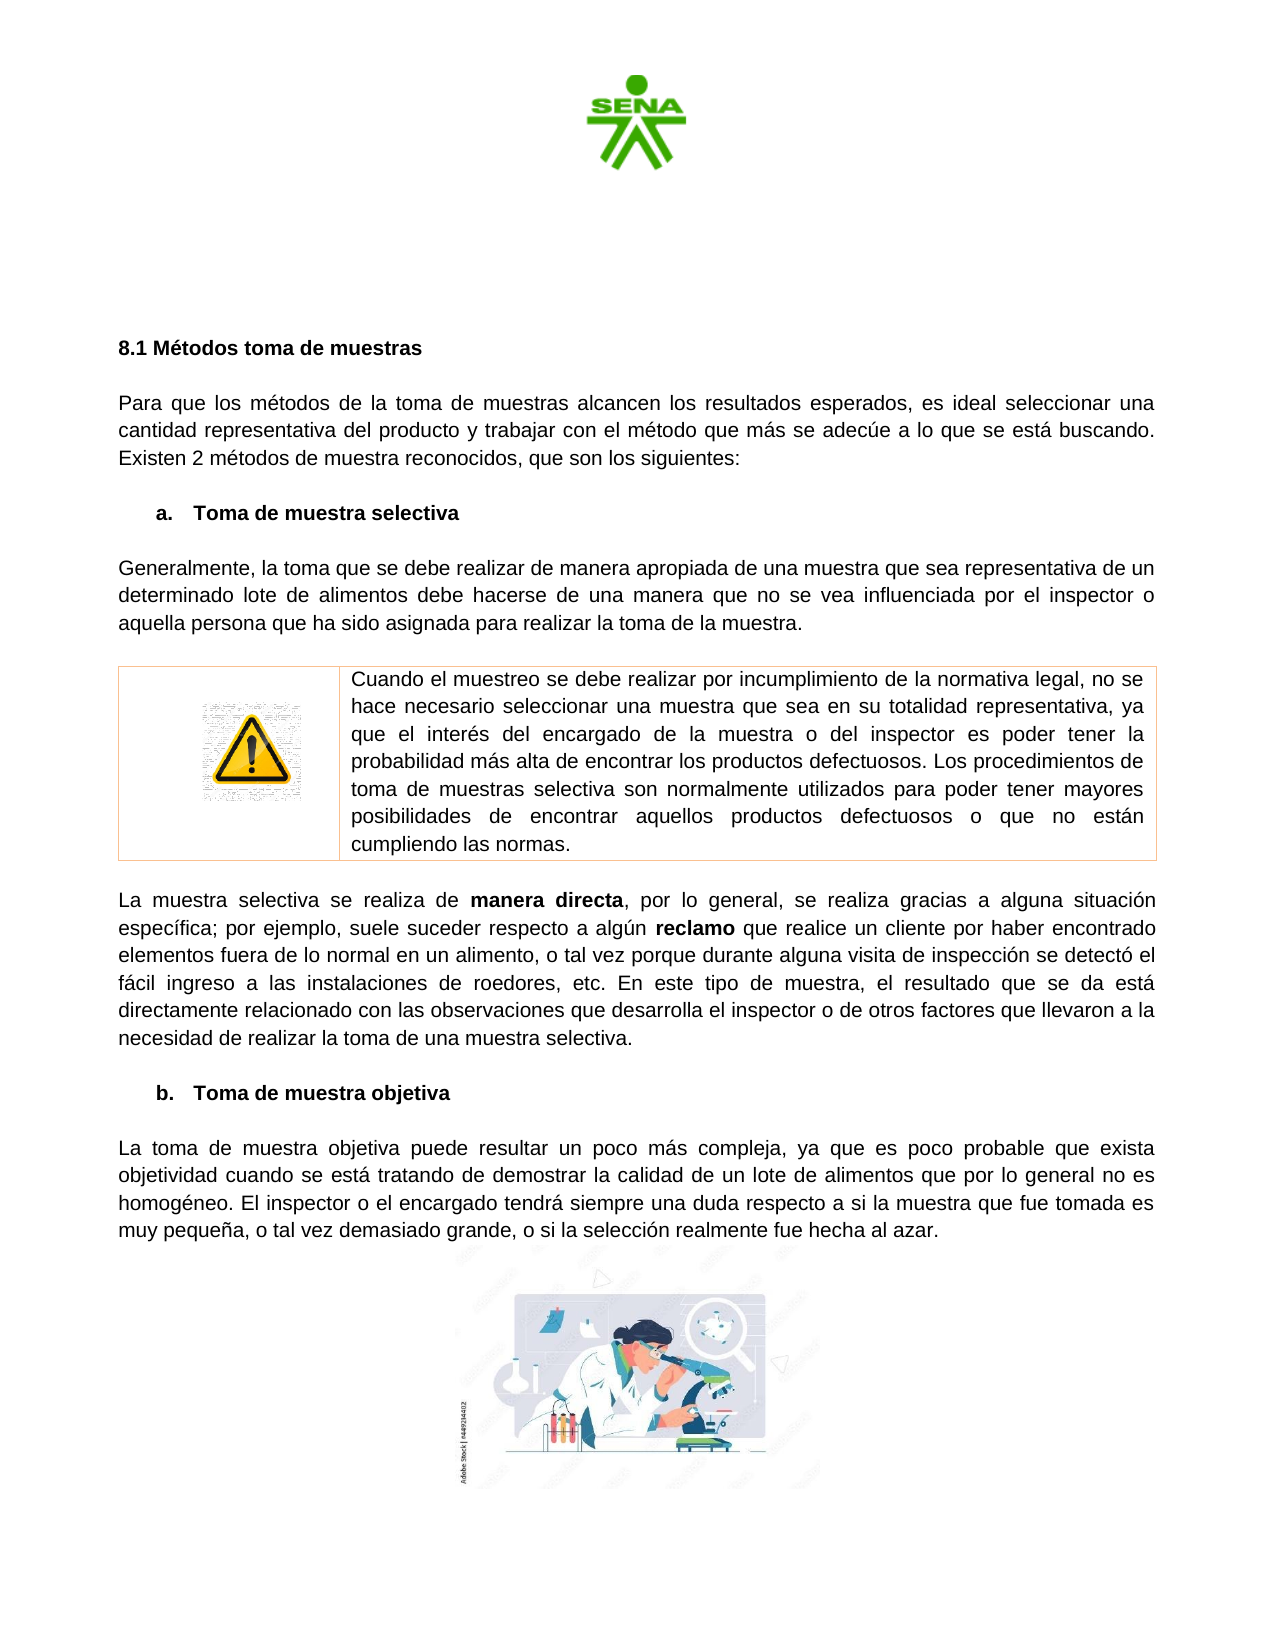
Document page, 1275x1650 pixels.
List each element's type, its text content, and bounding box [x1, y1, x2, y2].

text La toma de muestra objetiva puede resultar un poco más compleja, ya que es poco probable que exista objetividad cuando se está tratando de demostrar la calidad de un lote de alimentos que por lo general no es homogéneo. El inspector o el encargado tendrá siempre una duda respecto a si la muestra que fue tomada es muy pequeña, o tal vez demasiado grande, o si la selección realmente fue hecha al azar. [118, 1136, 1157, 1242]
list Toma de muestra objetiva [156, 1081, 1157, 1104]
text 8.1 Métodos toma de muestras [118, 336, 1157, 360]
text Para que los métodos de la toma de muestras alcancen los resultados esperados, es ideal seleccionar una cantidad representativa del producto y trabajar con el método que más se adecúe a lo que se está buscando. Existen 2 métodos de muestra reconocidos, que son los siguientes: [118, 391, 1157, 470]
picture [585, 75, 690, 172]
picture [455, 1245, 820, 1489]
text Generalmente, la toma que se debe realizar de manera apropiada de una muestra que sea representativa de un determinado lote de alimentos debe hacerse de una manera que no se vea influenciada por el inspector o aquella persona que ha sido asignada para realizar la toma de la muestra. [118, 556, 1157, 635]
list Toma de muestra selectiva [156, 501, 1157, 525]
table_header Cuando el muestreo se debe realizar por incumplimiento de la normativa legal, no se hace necesario seleccionar una muestra que sea en su totalidad representativa, ya que el interés del encargado de la muestra o del inspector es poder tener la probabilidad más alta de encontrar los productos defectuosos. Los procedimientos de toma de muestras selectiva son normalmente utilizados para poder tener mayores posibilidades de encontrar aquellos productos defectuosos o que no están cumpliendo las normas. [340, 667, 1156, 859]
table_header [119, 667, 339, 859]
text La muestra selectiva se realiza de manera directa, por lo general, se realiza gracias a alguna situación específica; por ejemplo, suele suceder respecto a algún reclamo que realice un cliente por haber encontrado elementos fuera de lo normal en un alimento, o tal vez porque durante alguna visita de inspección se detectó el fácil ingreso a las instalaciones de roedores, etc. En este tipo de muestra, el resultado que se da está directamente relacionado con las observaciones que desarrolla el inspector o de otros factores que llevaron a la necesidad de realizar la toma de una muestra selectiva. [118, 888, 1157, 1049]
picture [202, 702, 301, 801]
